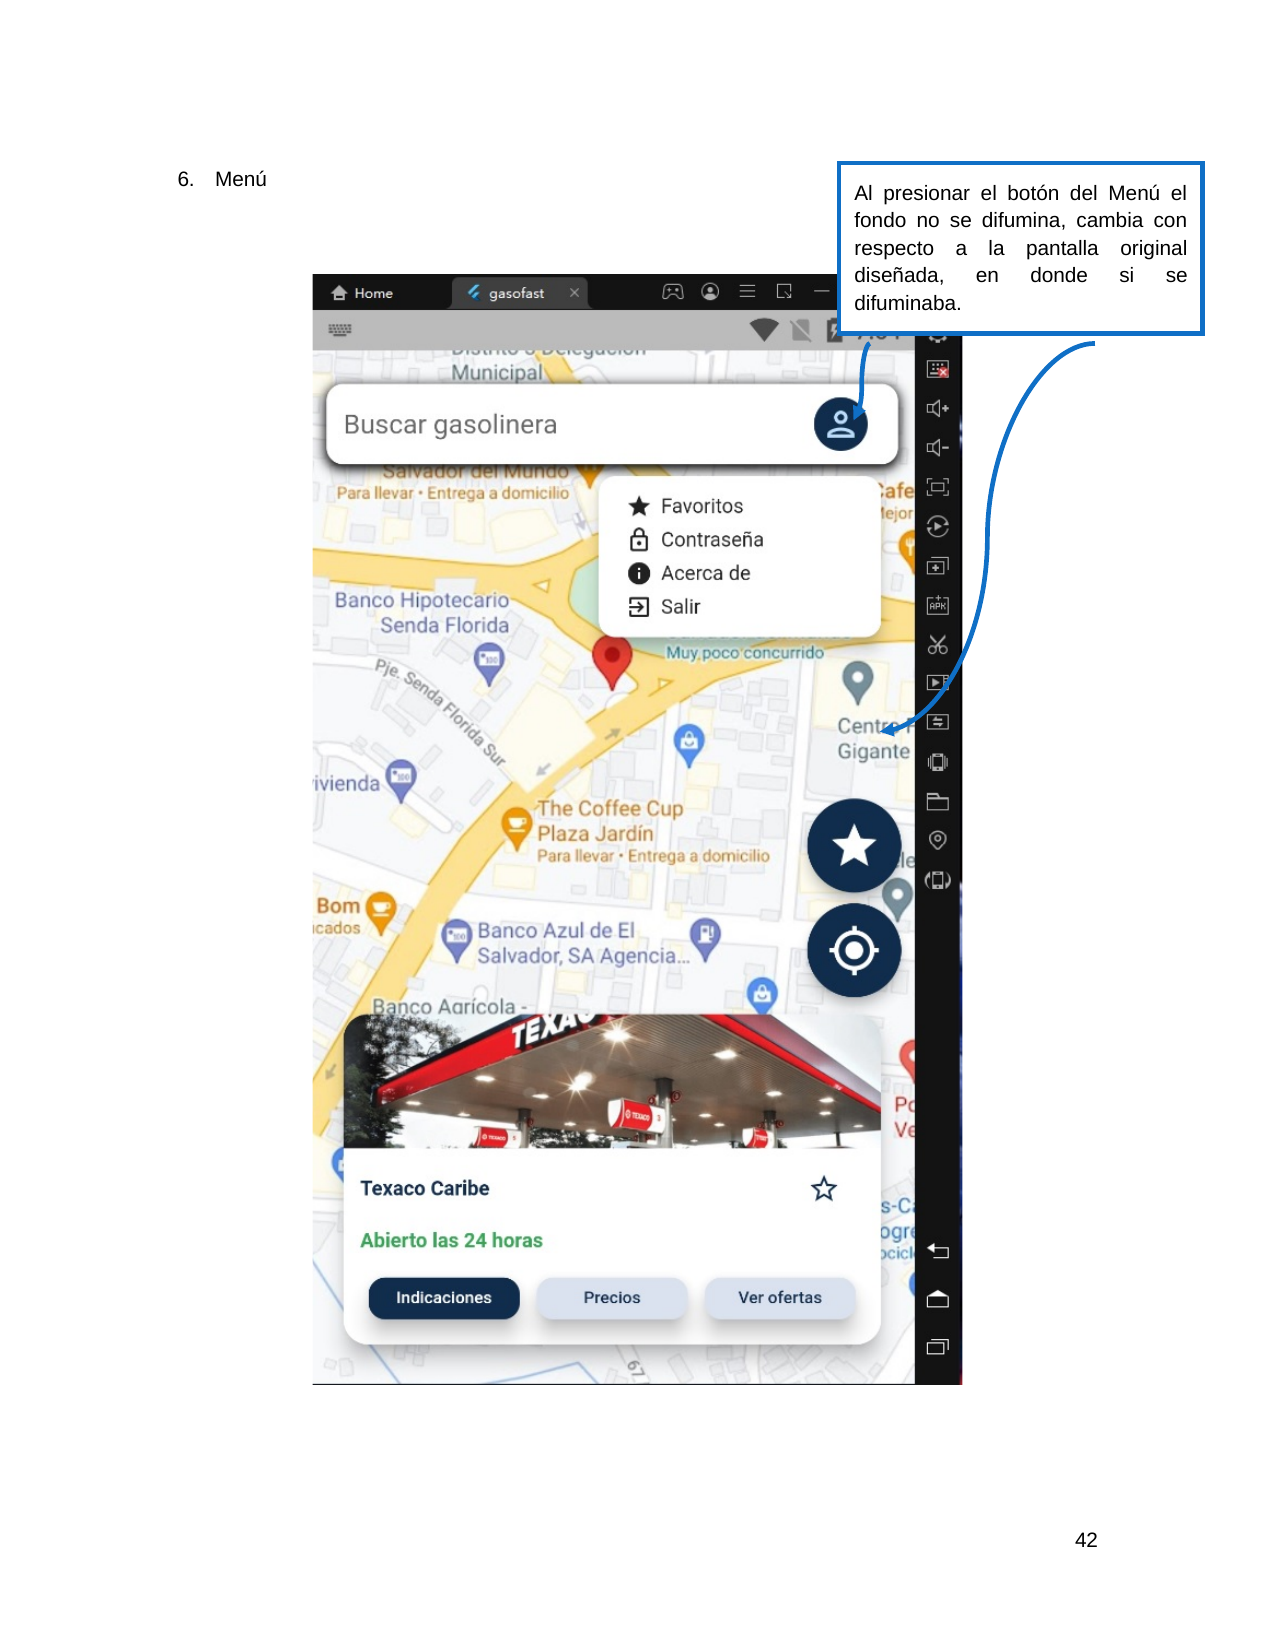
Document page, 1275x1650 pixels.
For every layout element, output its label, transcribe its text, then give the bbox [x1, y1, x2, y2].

list Menú [177, 167, 837, 191]
picture [312, 274, 963, 1385]
